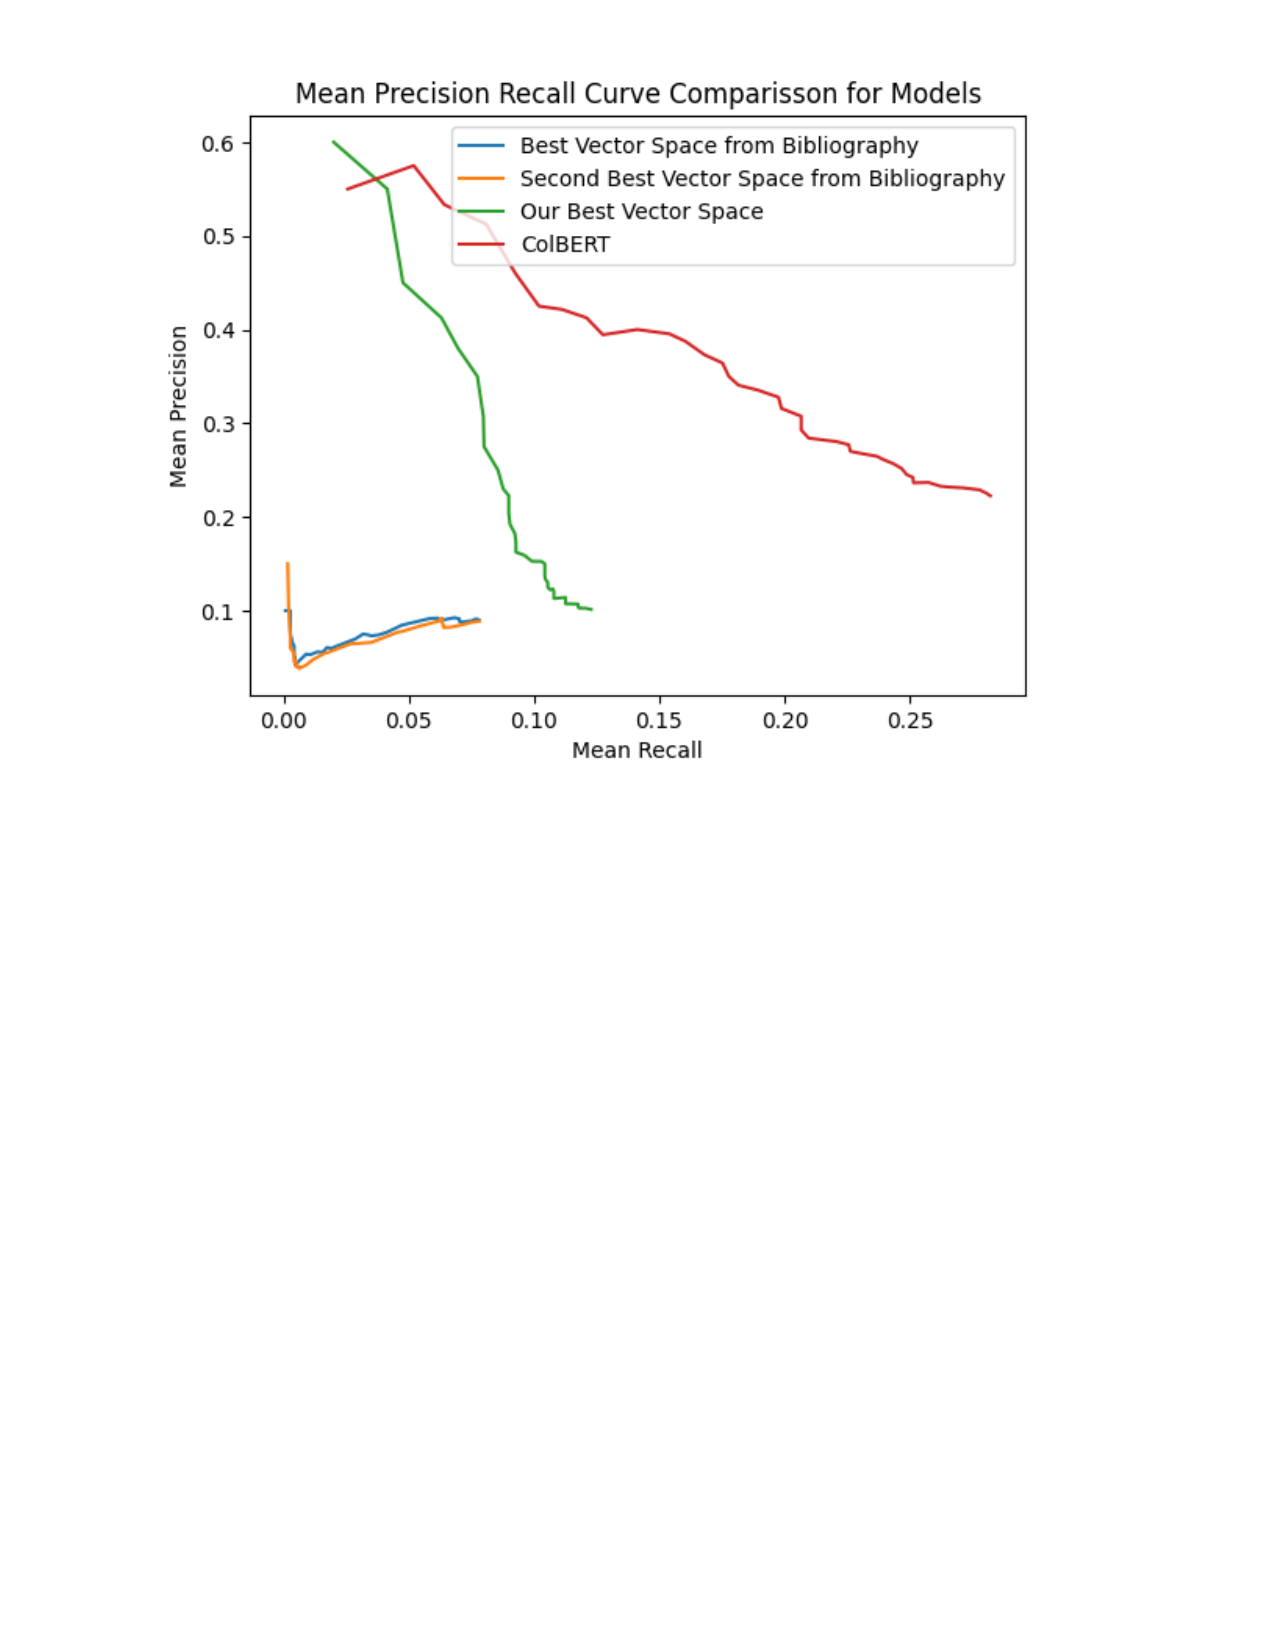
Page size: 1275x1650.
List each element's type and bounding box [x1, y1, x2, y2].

picture [150, 58, 1113, 766]
